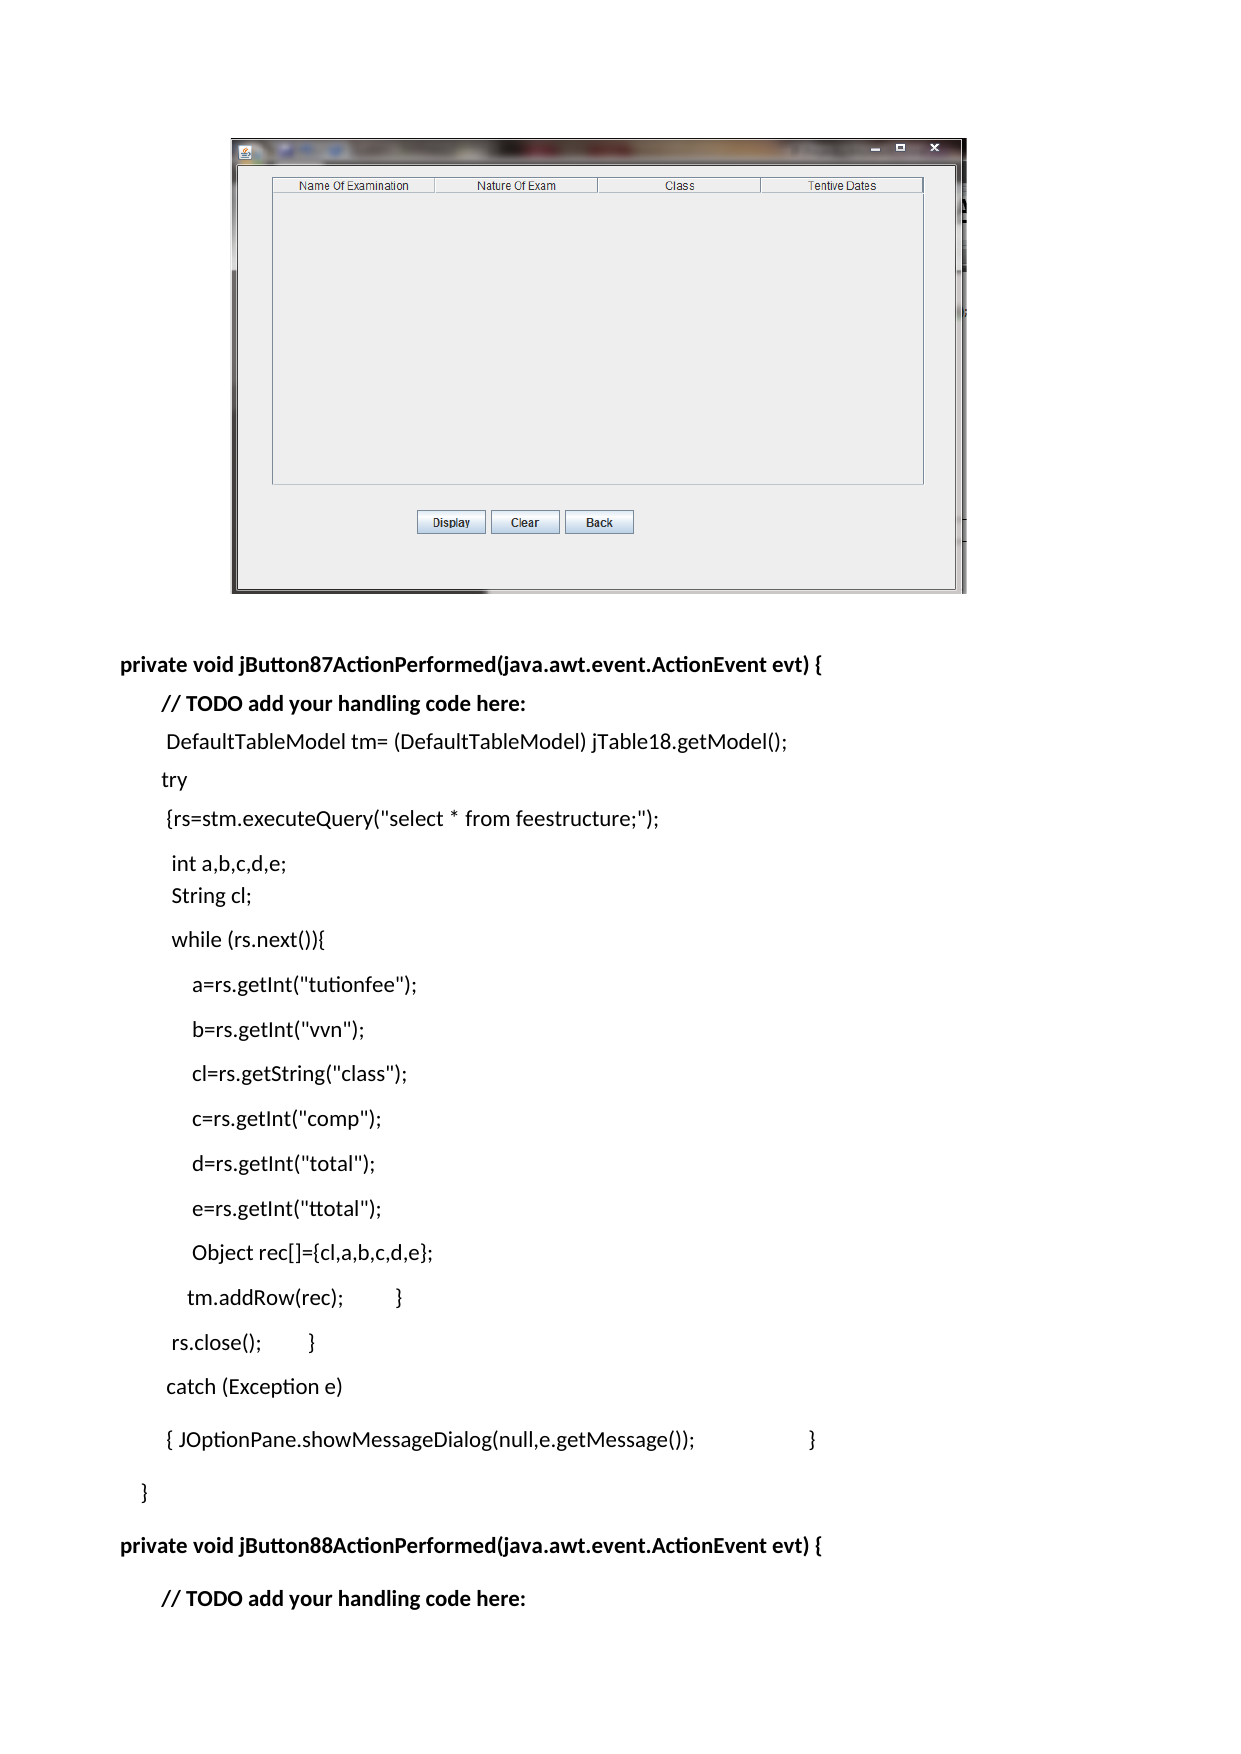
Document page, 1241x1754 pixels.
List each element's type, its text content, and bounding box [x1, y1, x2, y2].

text tm.addRow(rec); } [120, 1283, 1120, 1311]
text e=rs.getInt("ttotal"); [120, 1194, 1120, 1222]
text private void jButton87ActionPerformed(java.awt.event.ActionEvent evt) { [120, 650, 1120, 678]
text { JOptionPane.showMessageDialog(null,e.getMessage()); } [120, 1425, 1120, 1453]
text // TODO add your handling code here: [120, 1584, 1120, 1612]
text d=rs.getInt("total"); [120, 1149, 1120, 1177]
text cl=rs.getString("class"); [120, 1059, 1120, 1088]
text rs.close(); } [120, 1328, 1120, 1356]
text a=rs.getInt("tutionfee"); [120, 970, 1120, 998]
text c=rs.getInt("comp"); [120, 1104, 1120, 1132]
text b=rs.getInt("vvn"); [120, 1015, 1120, 1043]
text try [120, 766, 1120, 793]
text Object rec[]={cl,a,b,c,d,e}; [120, 1238, 1120, 1266]
text {rs=stm.executeQuery("select * from feestructure;"); [120, 804, 1120, 832]
text catch (Exception e) [120, 1372, 1120, 1400]
text while (rs.next()){ [120, 926, 1120, 953]
text private void jButton88ActionPerformed(java.awt.event.ActionEvent evt) { [120, 1531, 1120, 1559]
text DefaultTableModel tm= (DefaultTableModel) jTable18.getModel(); [120, 727, 1120, 755]
picture [230, 138, 967, 594]
text int a,b,c,d,e; String cl; [120, 849, 1120, 909]
text // TODO add your handling code here: [120, 689, 1120, 717]
text } [120, 1478, 1120, 1506]
